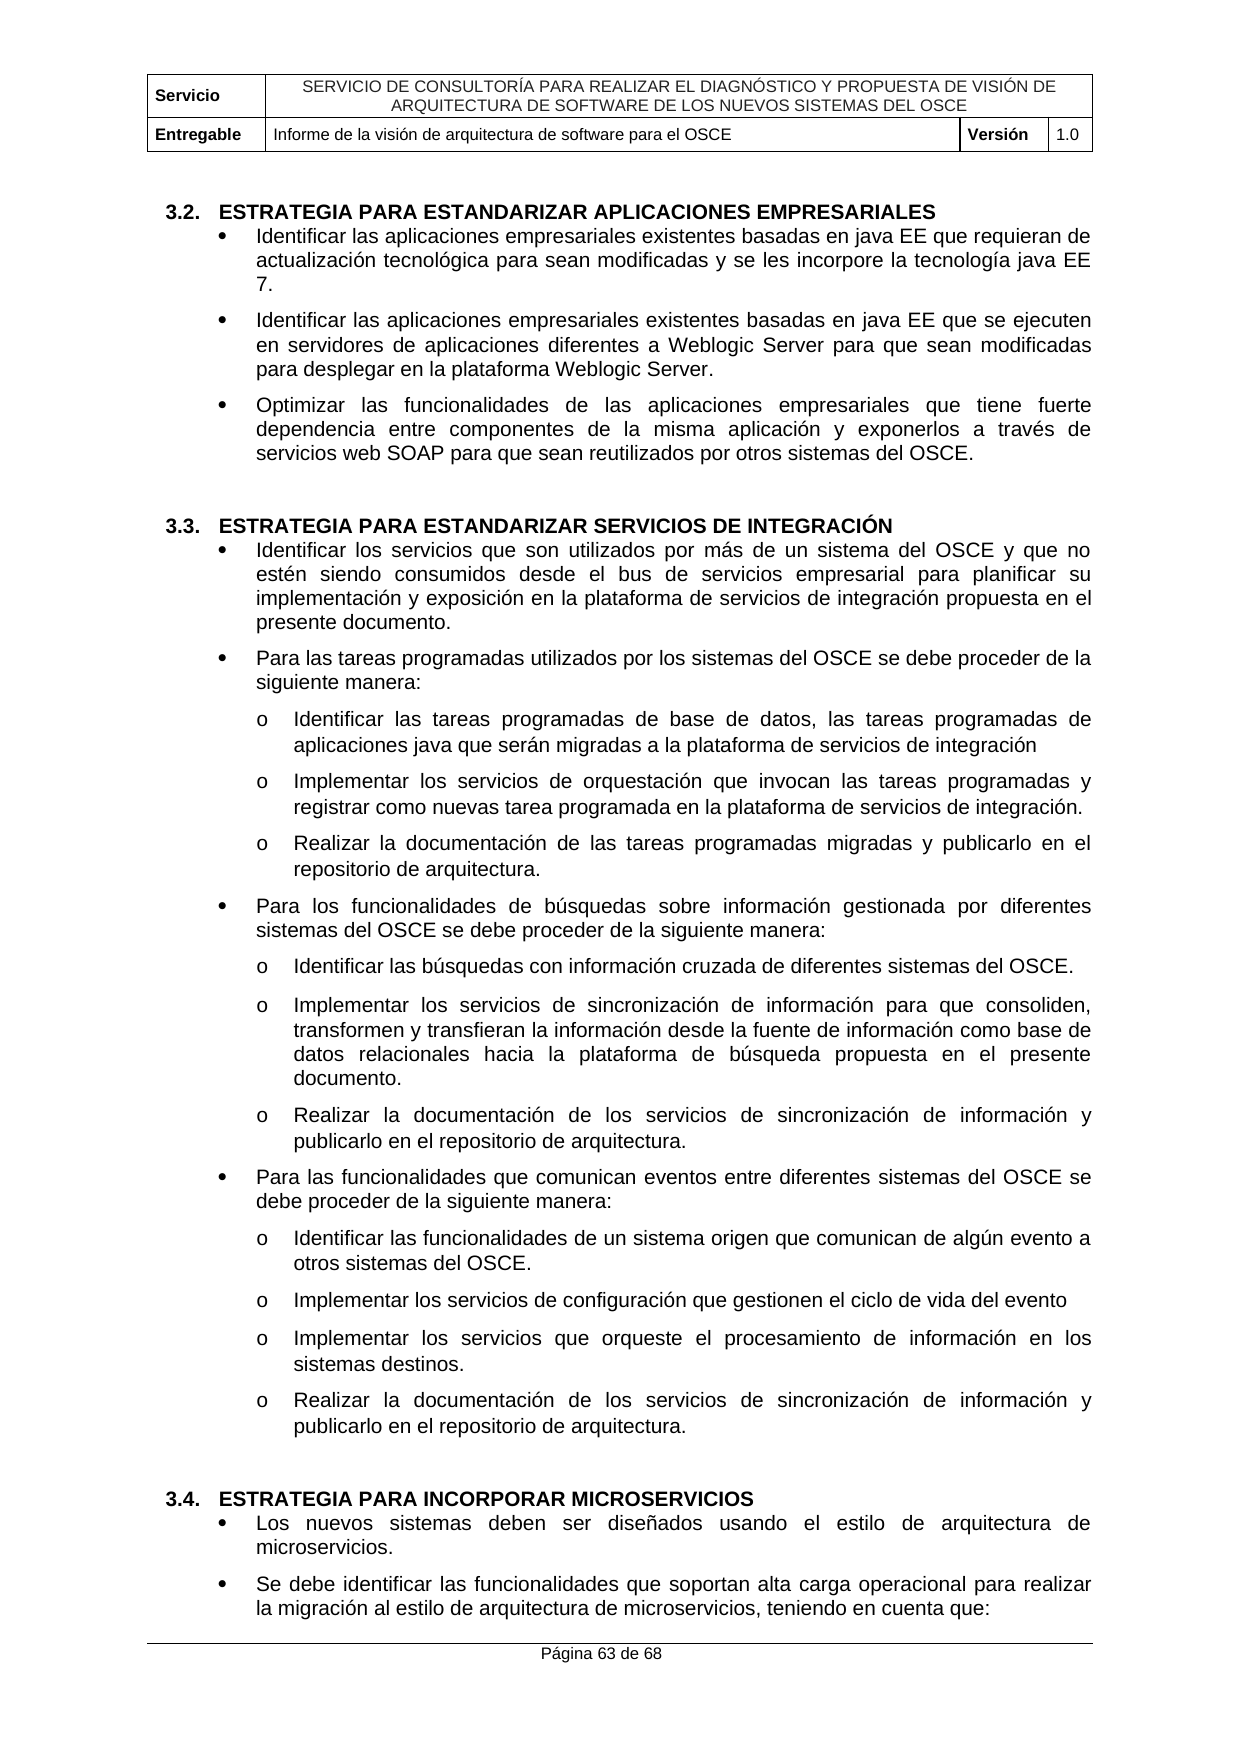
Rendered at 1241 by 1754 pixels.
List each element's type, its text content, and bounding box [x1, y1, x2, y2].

list Implementar los servicios de orquestación que invocan las tareas programadas y registrar como nuevas tarea programada en la plataforma de servicios de integración. [256, 769, 1092, 819]
list Optimizar las funcionalidades de las aplicaciones empresariales que tiene fuerte dependencia entre componentes de la misma aplicación y exponerlos a través de servicios web SOAP para que sean reutilizados por otros sistemas del OSCE. [218, 393, 1092, 465]
list Para los funcionalidades de búsquedas sobre información gestionada por diferentes sistemas del OSCE se debe proceder de la siguiente manera: [218, 893, 1092, 942]
list Identificar las búsquedas con información cruzada de diferentes sistemas del OSCE. [256, 954, 1092, 980]
list Los nuevos sistemas deben ser diseñados usando el estilo de arquitectura de microservicios. [218, 1511, 1092, 1559]
list Implementar los servicios de configuración que gestionen el ciclo de vida del evento [256, 1288, 1092, 1313]
list Implementar los servicios de sincronización de información para que consoliden, transformen y transfieran la información desde la fuente de información como base de datos relacionales hacia la plataforma de búsqueda propuesta en el presente documento. [256, 992, 1092, 1090]
list Identificar las funcionalidades de un sistema origen que comunican de algún evento a otros sistemas del OSCE. [256, 1225, 1092, 1275]
list Identificar las aplicaciones empresariales existentes basadas en java EE que se ejecuten en servidores de aplicaciones diferentes a Weblogic Server para que sean modificadas para desplegar en la plataforma Weblogic Server. [218, 308, 1092, 380]
list Identificar las aplicaciones empresariales existentes basadas en java EE que requieran de actualización tecnológica para sean modificadas y se les incorpore la tecnología java EE 7. [218, 224, 1092, 296]
list Se debe identificar las funcionalidades que soportan alta carga operacional para realizar la migración al estilo de arquitectura de microservicios, teniendo en cuenta que: [218, 1572, 1092, 1619]
list Identificar las tareas programadas de base de datos, las tareas programadas de aplicaciones java que serán migradas a la plataforma de servicios de integración [256, 707, 1092, 756]
list ESTRATEGIA PARA INCORPORAR MICROSERVICIOS [165, 1487, 1092, 1511]
list Realizar la documentación de los servicios de sincronización de información y publicarlo en el repositorio de arquitectura. [256, 1103, 1092, 1152]
list Para las funcionalidades que comunican eventos entre diferentes sistemas del OSCE se debe proceder de la siguiente manera: [218, 1165, 1092, 1213]
list ESTRATEGIA PARA ESTANDARIZAR SERVICIOS DE INTEGRACIÓN [165, 514, 1092, 538]
list Identificar los servicios que son utilizados por más de un sistema del OSCE y que no estén siendo consumidos desde el bus de servicios empresarial para planificar su implementación y exposición en la plataforma de servicios de integración propuesta en el presente documento. [218, 538, 1092, 634]
list Realizar la documentación de los servicios de sincronización de información y publicarlo en el repositorio de arquitectura. [256, 1388, 1092, 1438]
list ESTRATEGIA PARA ESTANDARIZAR APLICACIONES EMPRESARIALES [165, 200, 1092, 224]
list Implementar los servicios que orqueste el procesamiento de información en los sistemas destinos. [256, 1326, 1092, 1376]
list Realizar la documentación de las tareas programadas migradas y publicarlo en el repositorio de arquitectura. [256, 831, 1092, 881]
list Para las tareas programadas utilizados por los sistemas del OSCE se debe proceder de la siguiente manera: [218, 646, 1092, 694]
